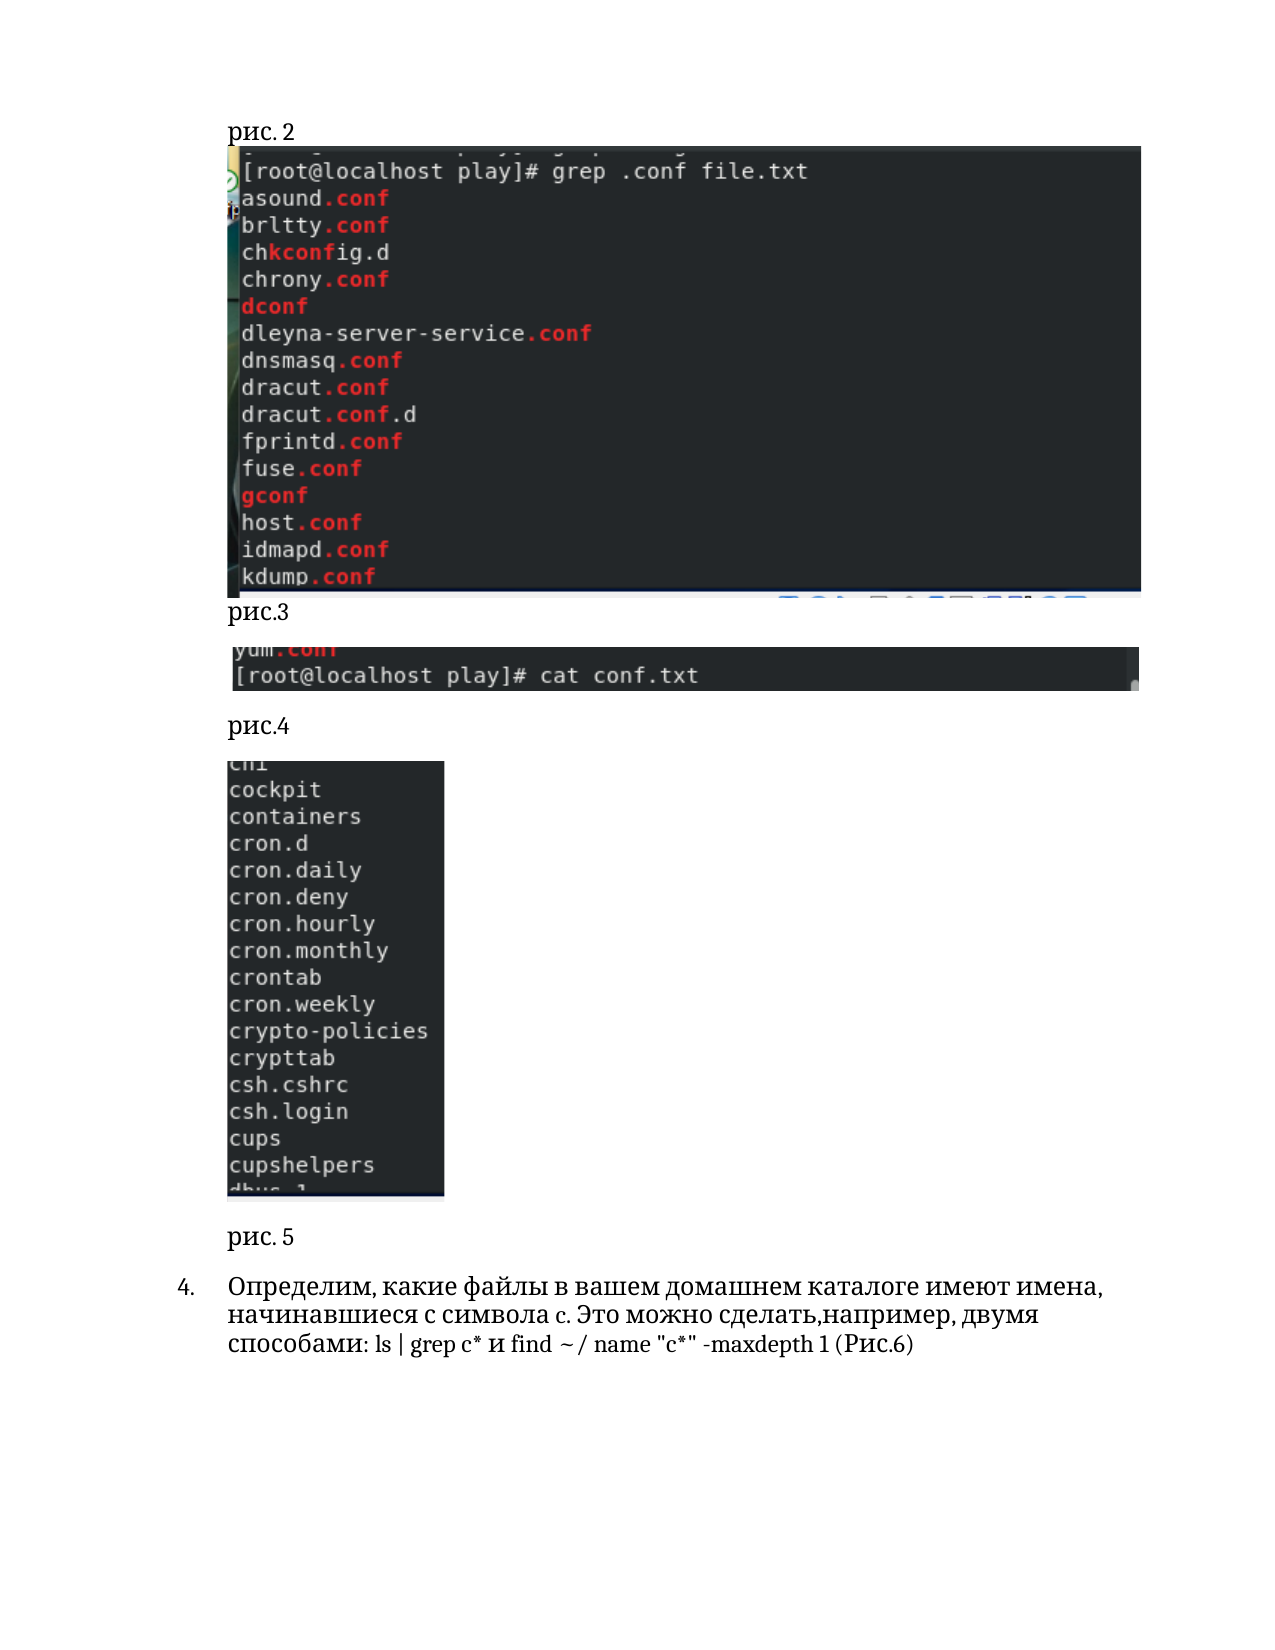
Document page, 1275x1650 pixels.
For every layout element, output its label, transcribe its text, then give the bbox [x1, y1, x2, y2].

picture [232, 647, 1139, 691]
list Определим, какие файлы в вашем домашнем каталоге имеют имена, начинавшиеся с символа c. Это можно сделать,например, двумя способами: ls | grep c* и find ~/ name "c*" -maxdepth 1 (Рис.6) [177, 1272, 1186, 1359]
text рис. 5 [177, 1223, 1186, 1252]
picture [227, 146, 1142, 598]
text рис.4 [227, 712, 1186, 741]
picture [227, 761, 445, 1202]
